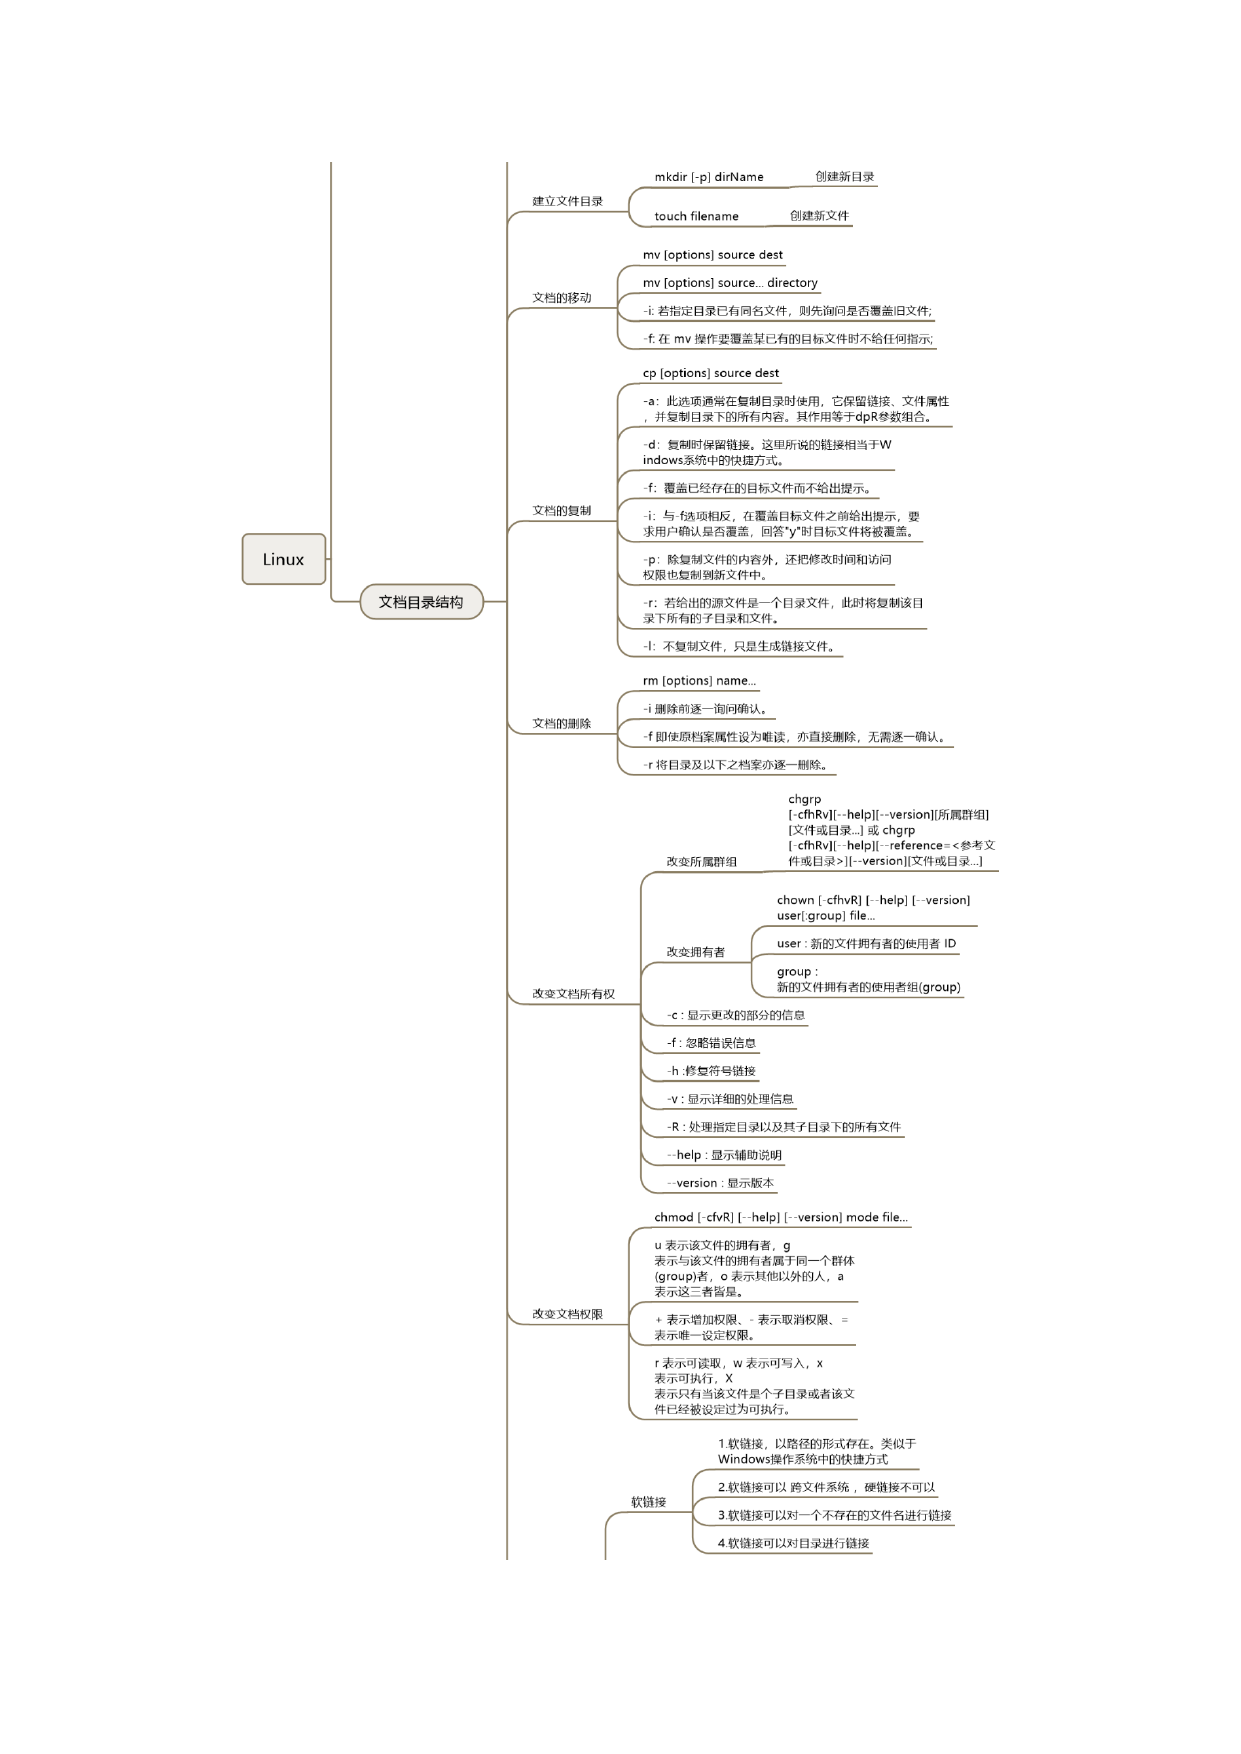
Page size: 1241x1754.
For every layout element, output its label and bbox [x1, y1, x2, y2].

picture [210, 162, 1030, 1560]
